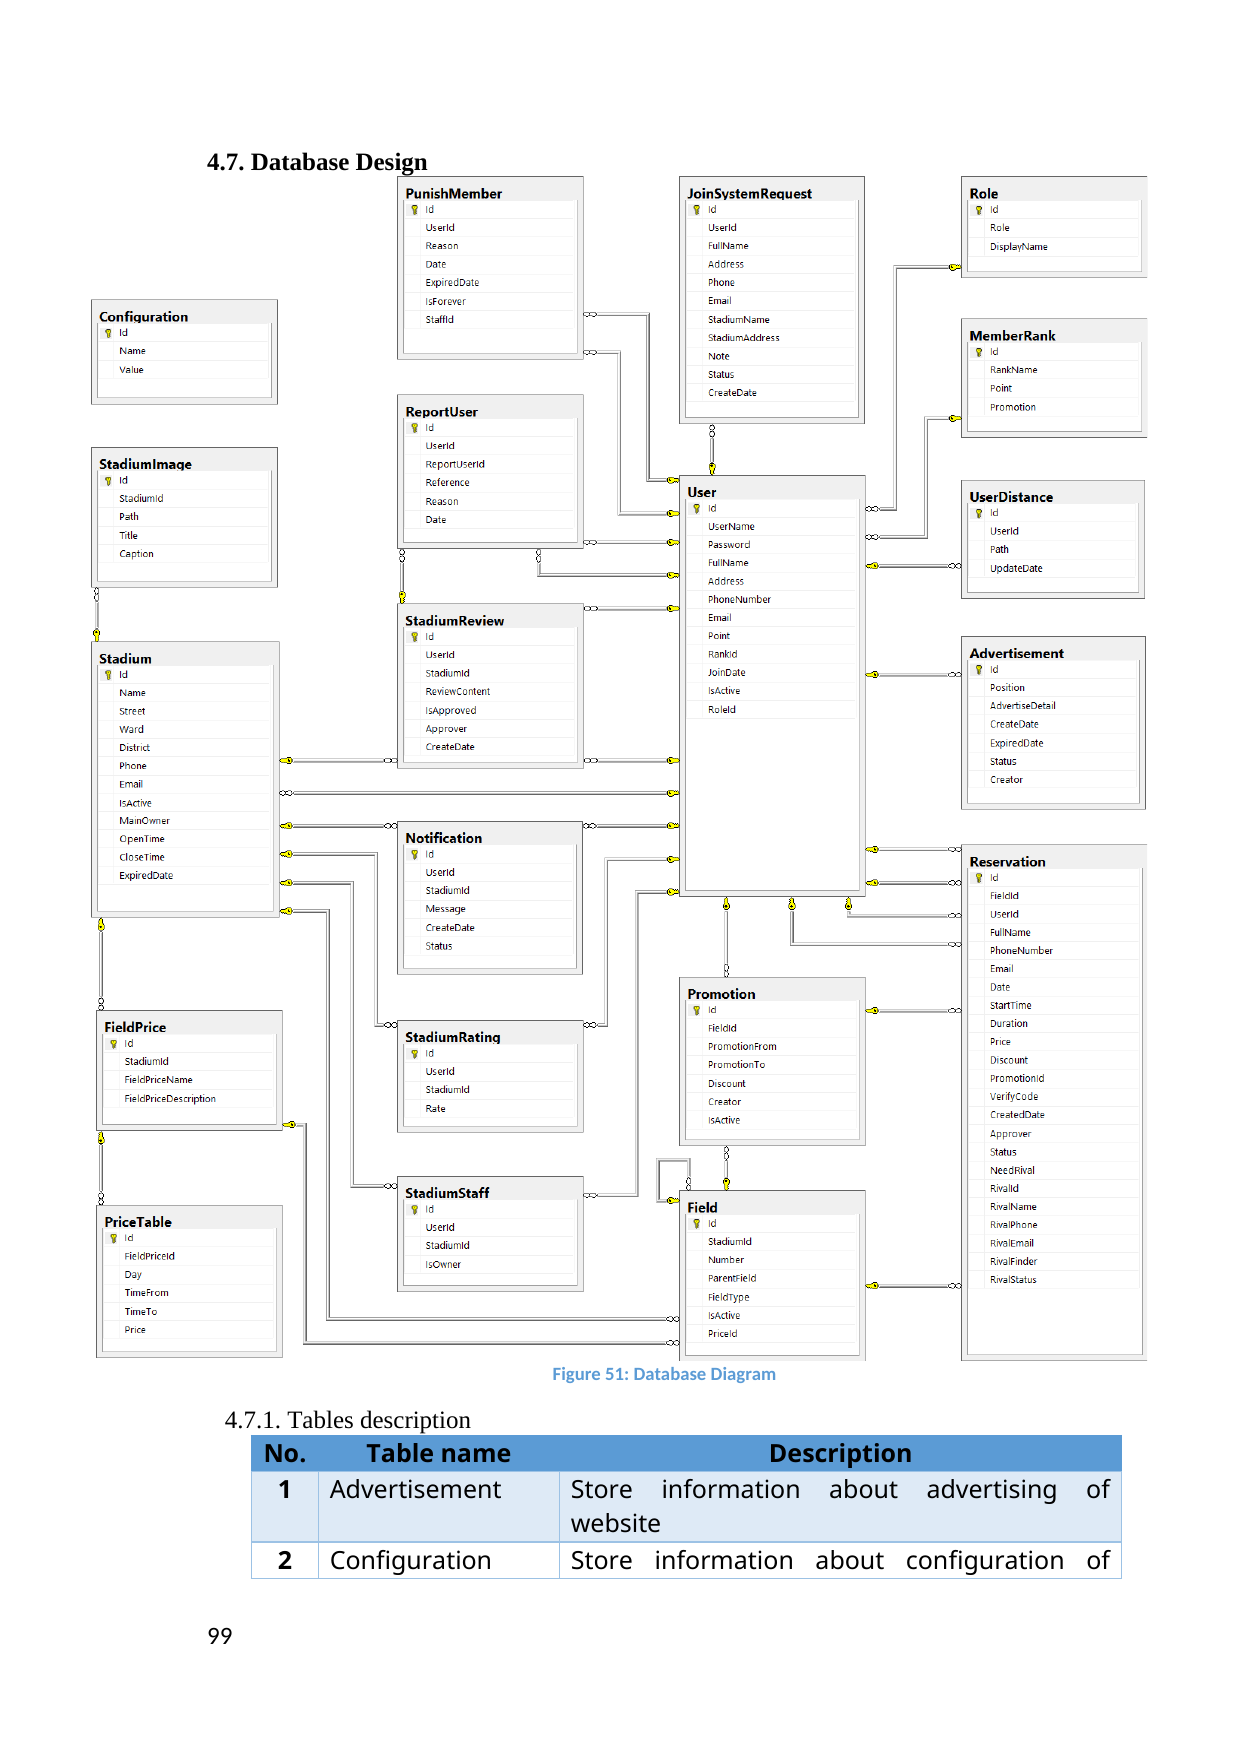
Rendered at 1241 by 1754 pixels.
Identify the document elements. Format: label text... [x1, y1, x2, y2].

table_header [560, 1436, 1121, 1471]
subtitle Database Design [207, 148, 1122, 176]
subtitle Tables description [224, 1405, 1122, 1434]
picture [83, 176, 1148, 1361]
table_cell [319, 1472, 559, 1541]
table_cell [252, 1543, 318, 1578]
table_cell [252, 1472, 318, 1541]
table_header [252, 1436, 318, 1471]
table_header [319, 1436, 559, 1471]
text Figure 51: Database Diagram [207, 1362, 1122, 1384]
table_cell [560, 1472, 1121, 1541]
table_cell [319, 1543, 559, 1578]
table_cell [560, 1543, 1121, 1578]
